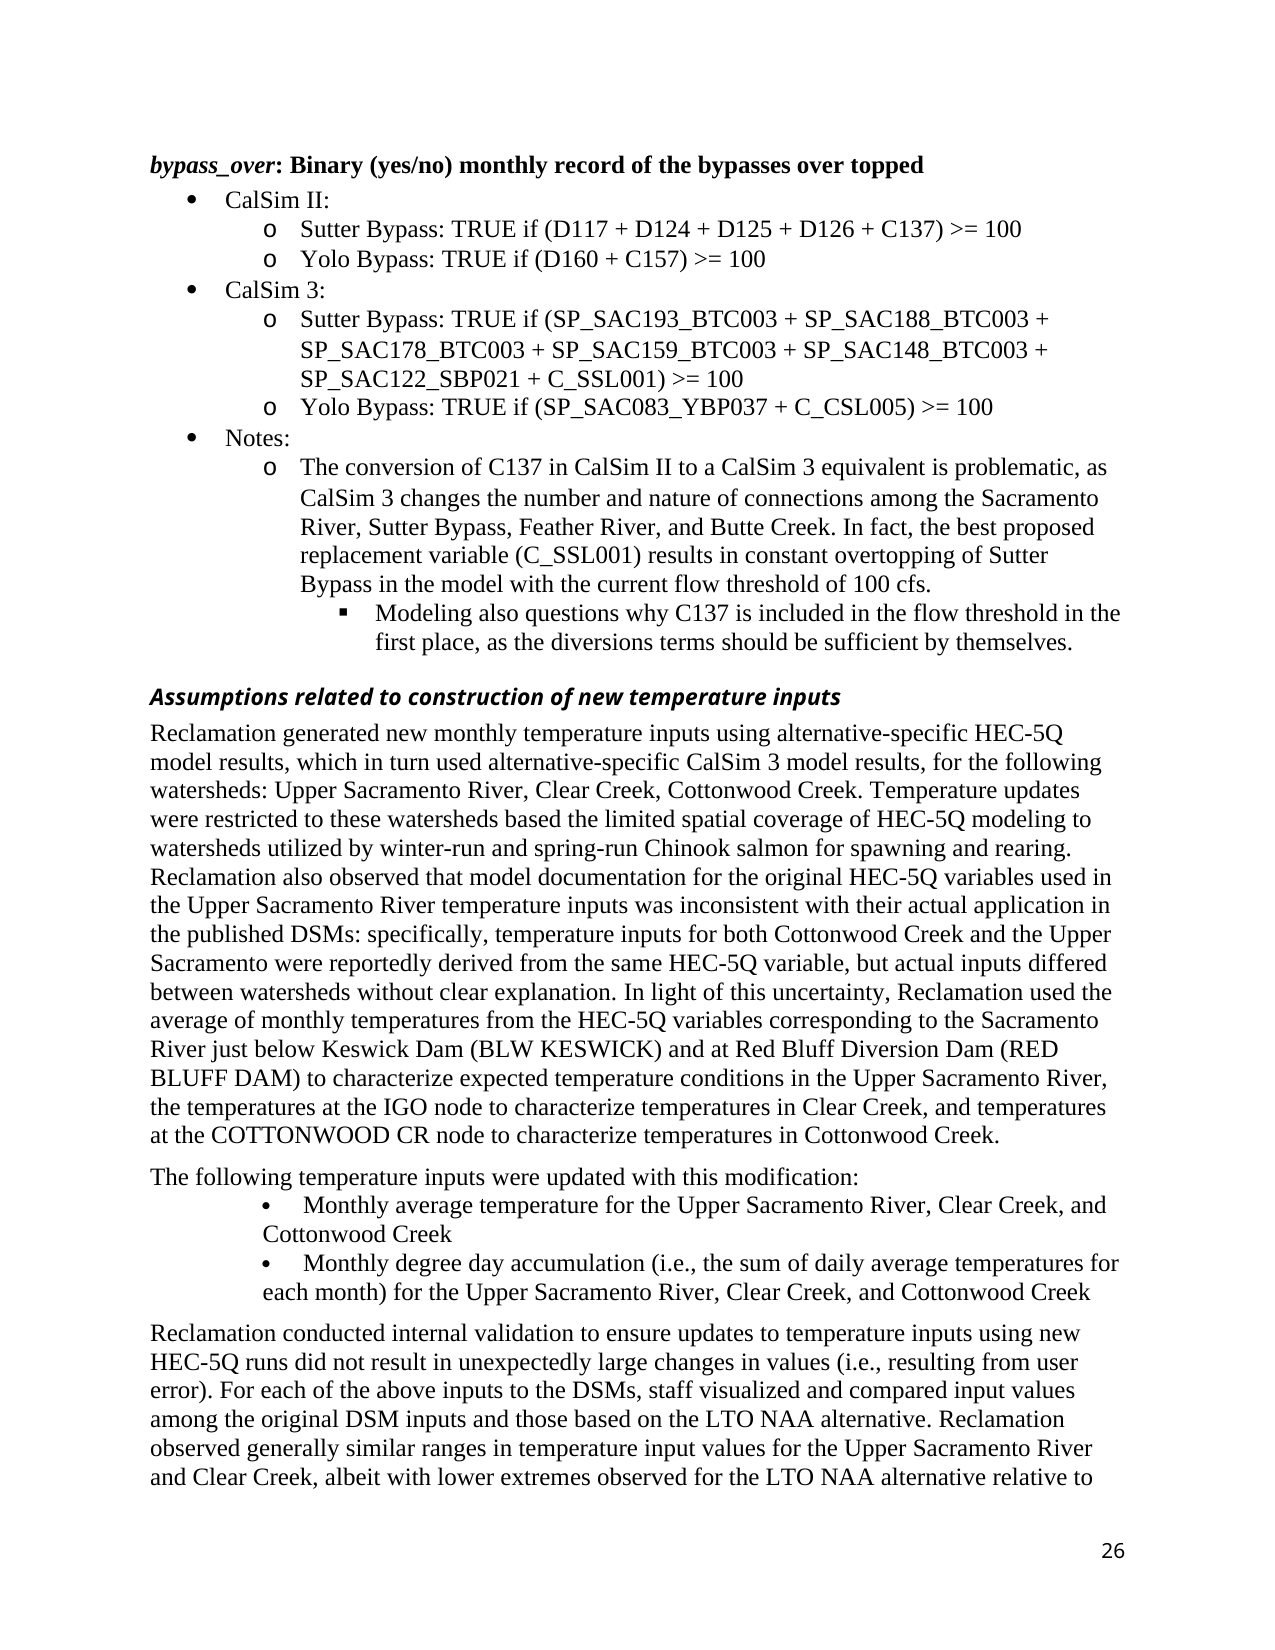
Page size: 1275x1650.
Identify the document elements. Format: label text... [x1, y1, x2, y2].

list Notes: [187, 423, 1125, 452]
list CalSim 3: [187, 275, 1125, 304]
text Reclamation generated new monthly temperature inputs using alternative-specific HEC-5Q model results, which in turn used alternative-specific CalSim 3 model results, for the following watersheds: Upper Sacramento River, Clear Creek, Cottonwood Creek. Temperature updates were restricted to these watersheds based the limited spatial coverage of HEC-5Q modeling to watersheds utilized by winter-run and spring-run Chinook salmon for spawning and rearing. Reclamation also observed that model documentation for the original HEC-5Q variables used in the Upper Sacramento River temperature inputs was inconsistent with their actual application in the published DSMs: specifically, temperature inputs for both Cottonwood Creek and the Upper Sacramento were reportedly derived from the same HEC-5Q variable, but actual inputs differed between watersheds without clear explanation. In light of this uncertainty, Reclamation used the average of monthly temperatures from the HEC-5Q variables corresponding to the Sacramento River just below Keswick Dam (BLW KESWICK) and at Red Bluff Diversion Dam (RED BLUFF DAM) to characterize expected temperature conditions in the Upper Sacramento River, the temperatures at the IGO node to characterize temperatures in Clear Creek, and temperatures at the COTTONWOOD CR node to characterize temperatures in Cottonwood Creek. [150, 718, 1125, 1149]
text The following temperature inputs were updated with this modification: [150, 1162, 1125, 1190]
list CalSim II: [187, 185, 1125, 214]
list Monthly degree day accumulation (i.e., the sum of daily average temperatures for each month) for the Upper Sacramento River, Clear Creek, and Cottonwood Creek [262, 1248, 1125, 1305]
list Monthly average temperature for the Upper Sacramento River, Clear Creek, and Cottonwood Creek [262, 1190, 1125, 1248]
list The conversion of C137 in CalSim II to a CalSim 3 equivalent is problematic, as CalSim 3 changes the number and nature of connections among the Sacramento River, Sutter Bypass, Feather River, and Butte Creek. In fact, the best proposed replacement variable (C_SSL001) results in constant overtopping of Sutter Bypass in the model with the current flow threshold of 100 cfs. [262, 452, 1125, 598]
subtitle Assumptions related to construction of new temperature inputs [150, 680, 1125, 712]
list Yolo Bypass: TRUE if (SP_SAC083_YBP037 + C_CSL005) >= 100 [262, 392, 1125, 423]
list Sutter Bypass: TRUE if (SP_SAC193_BTC003 + SP_SAC188_BTC003 + SP_SAC178_BTC003 + SP_SAC159_BTC003 + SP_SAC148_BTC003 + SP_SAC122_SBP021 + C_SSL001) >= 100 [262, 304, 1125, 392]
subtitle bypass_over: Binary (yes/no) monthly record of the bypasses over topped [150, 150, 1125, 179]
list Modeling also questions why C137 is included in the flow threshold in the first place, as the diversions terms should be sufficient by themselves. [337, 598, 1125, 655]
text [150, 1318, 1125, 1490]
list Yolo Bypass: TRUE if (D160 + C157) >= 100 [262, 244, 1125, 275]
list Sutter Bypass: TRUE if (D117 + D124 + D125 + D126 + C137) >= 100 [262, 214, 1125, 244]
